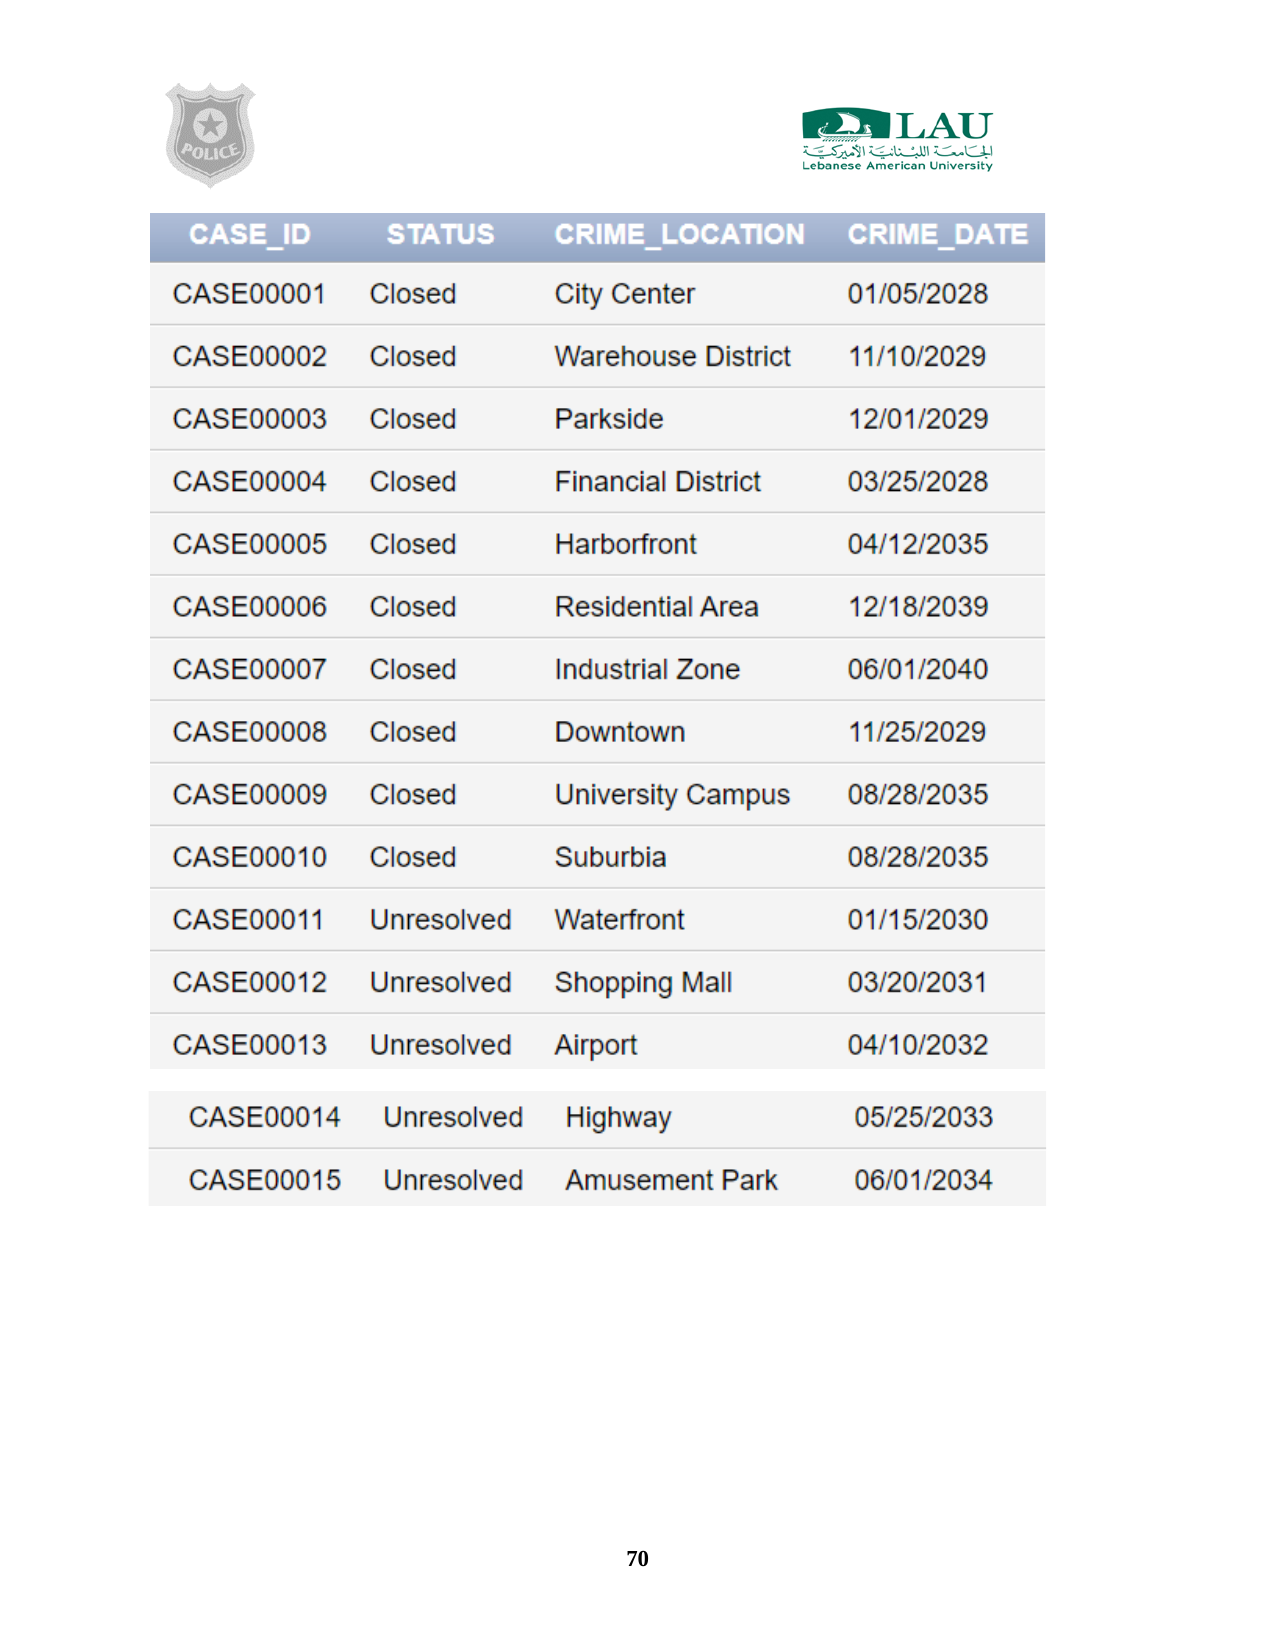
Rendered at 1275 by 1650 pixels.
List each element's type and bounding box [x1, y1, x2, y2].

picture [148, 1091, 1047, 1206]
picture [778, 87, 1026, 192]
picture [150, 75, 272, 192]
picture [150, 213, 1046, 1069]
